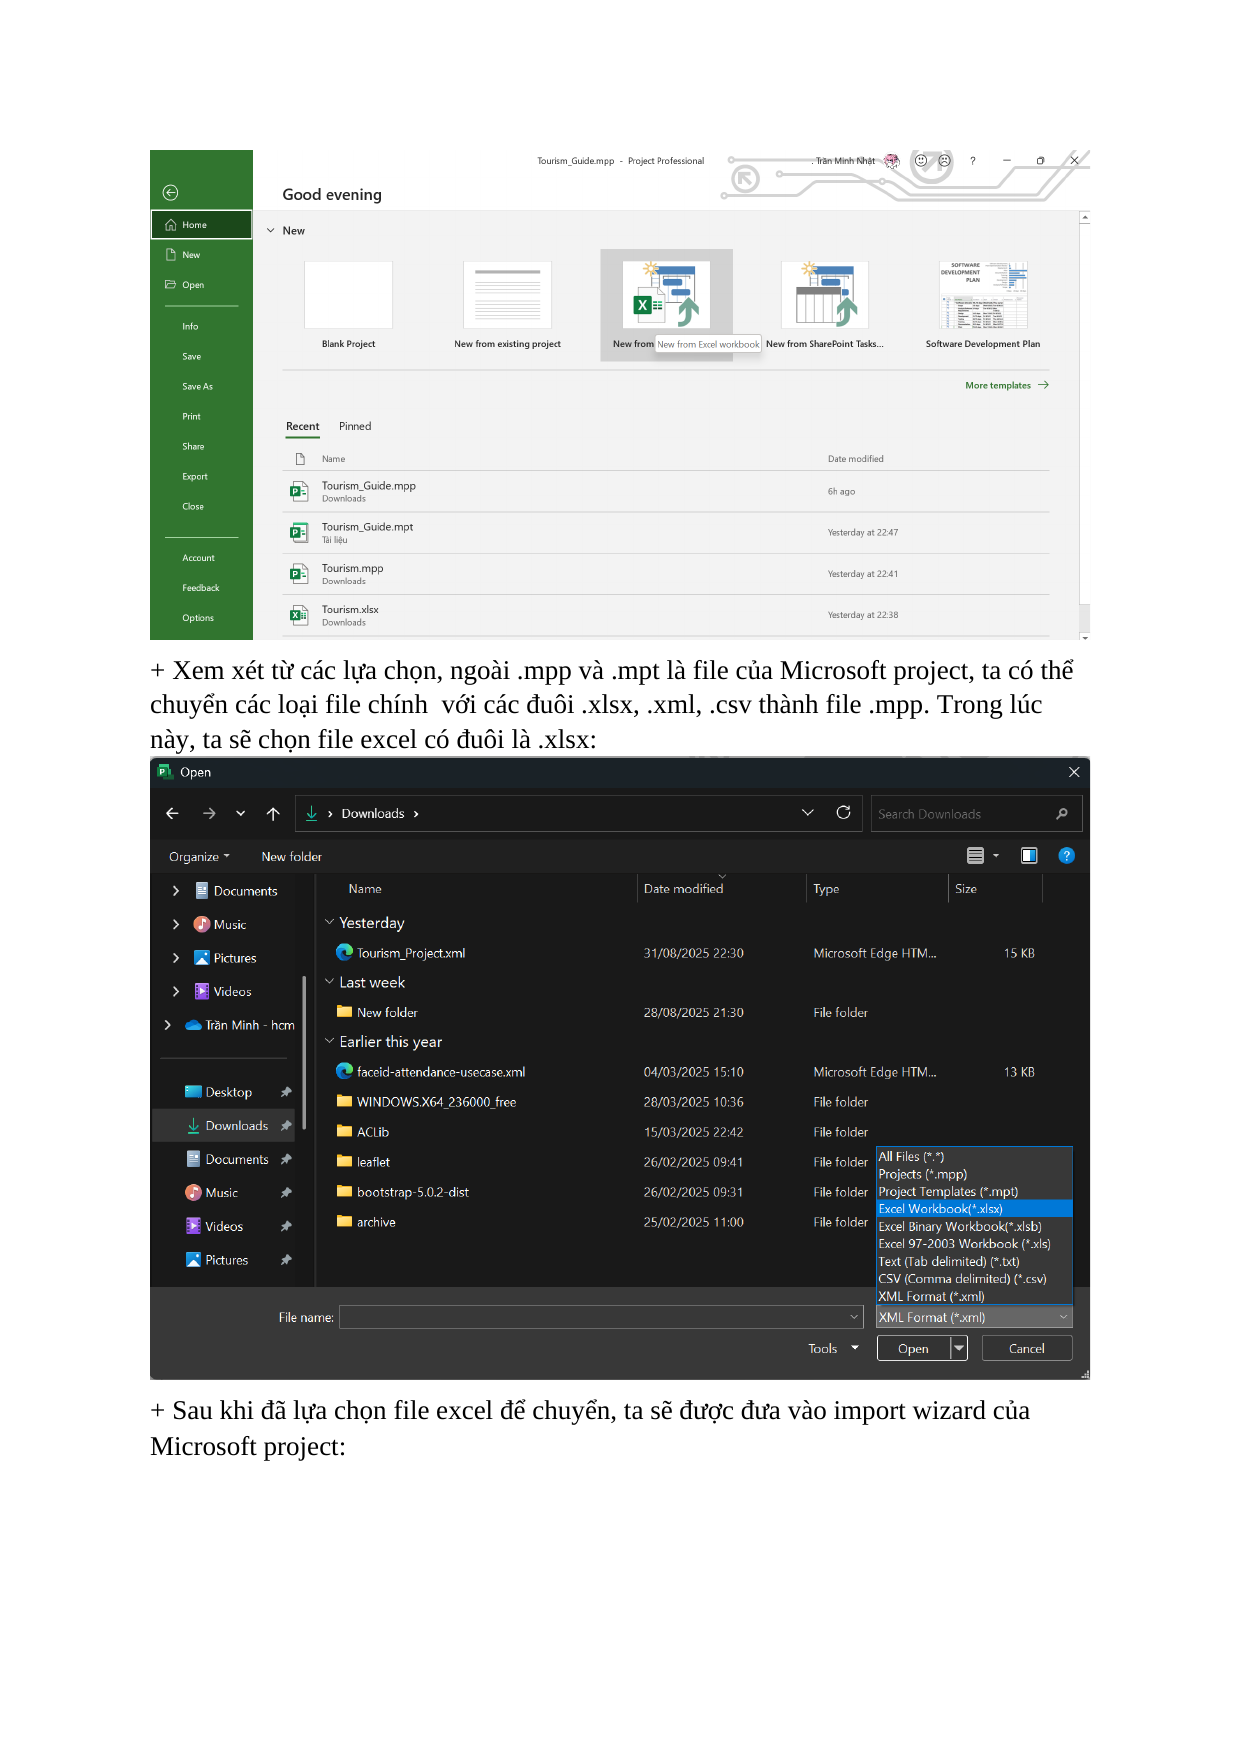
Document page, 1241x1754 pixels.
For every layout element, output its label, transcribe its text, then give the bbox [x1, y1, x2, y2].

picture [150, 150, 1091, 640]
text + Sau khi đã lựa chọn file excel để chuyển, ta sẽ được đưa vào import wizard của Microsoft project: [150, 1394, 1090, 1462]
text + Xem xét từ các lựa chọn, ngoài .mpp và .mpt là file của Microsoft project, ta có thể chuyển các loại file chính với các đuôi .xlsx, .xml, .csv thành file .mpp. Trong lúc này, ta sẽ chọn file excel có đuôi là .xlsx: [150, 654, 1090, 756]
picture [150, 756, 1091, 1380]
